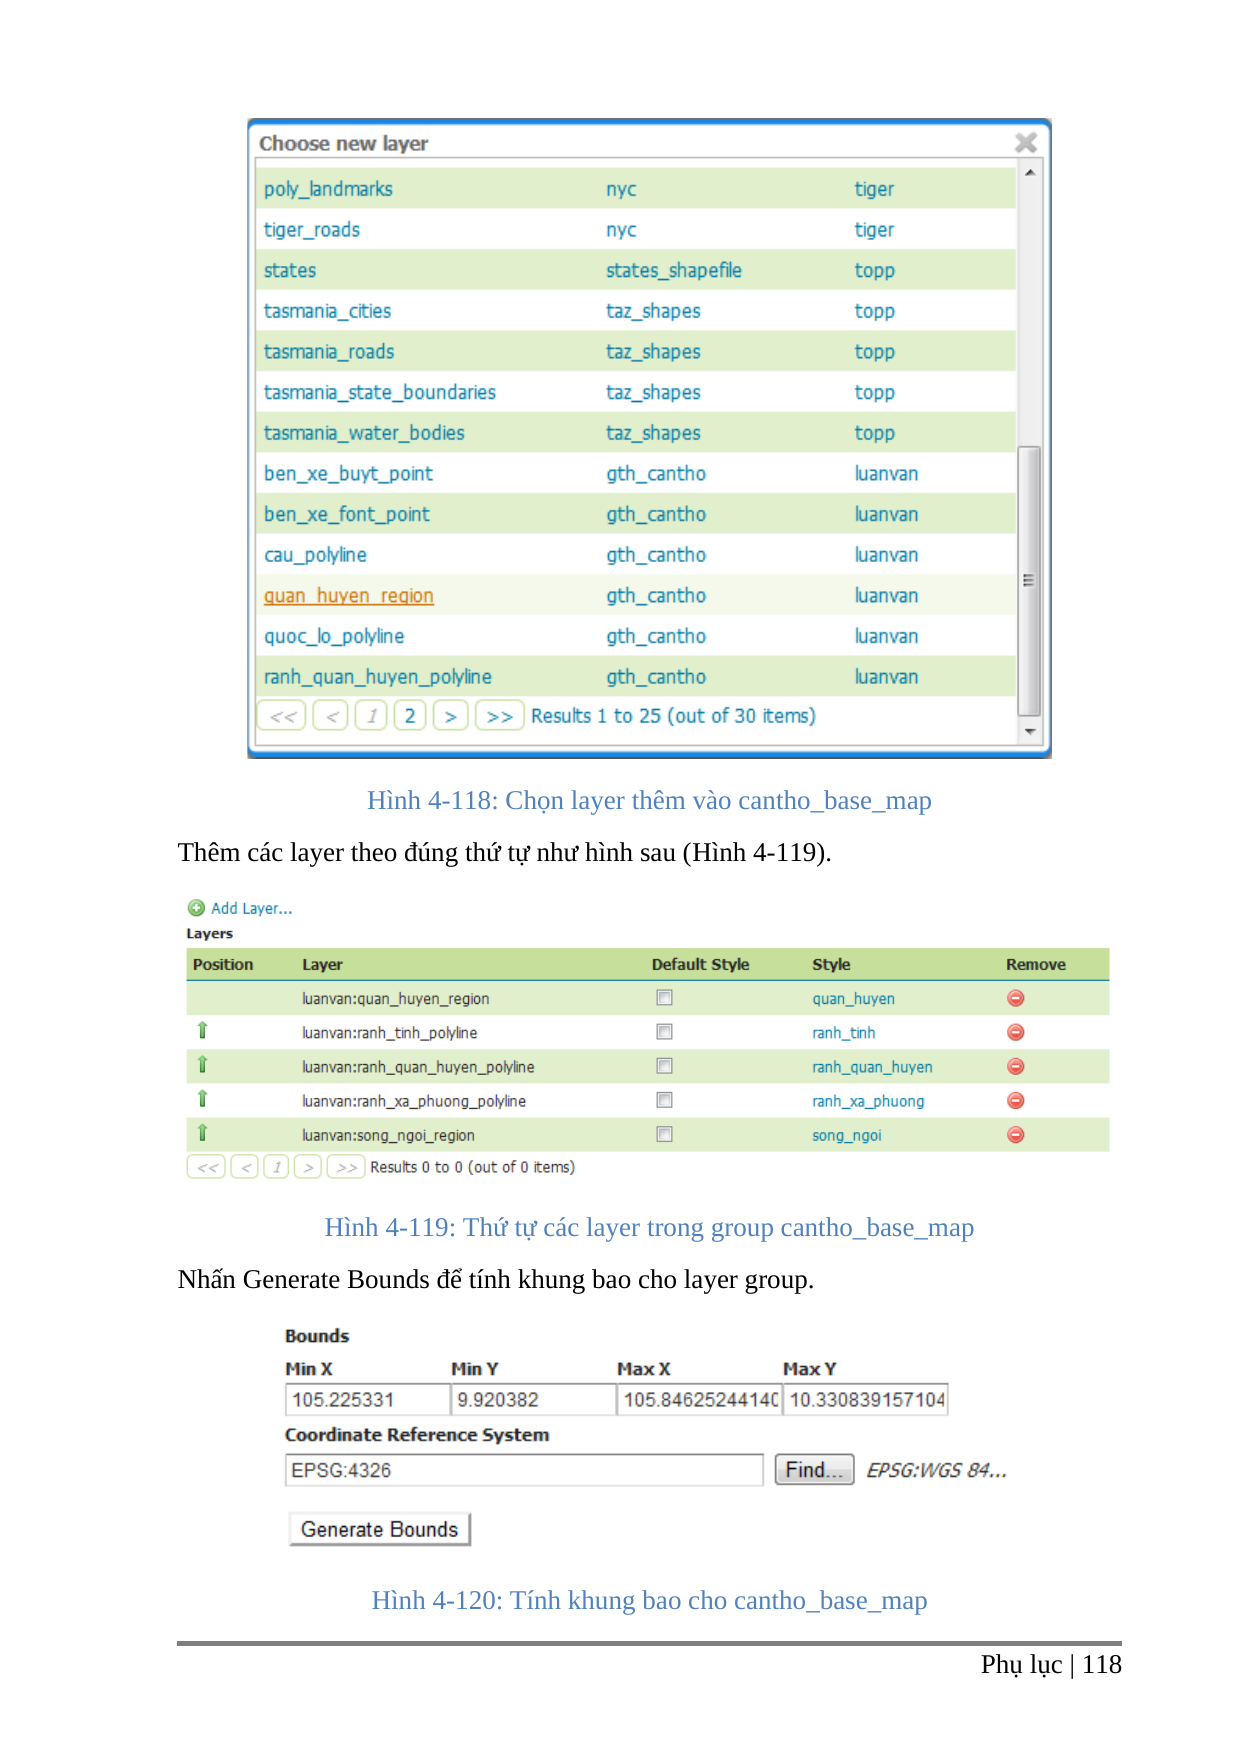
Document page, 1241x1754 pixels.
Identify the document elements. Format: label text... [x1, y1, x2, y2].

picture [177, 892, 1123, 1186]
text Nhấn Generate Bounds để tính khung bao cho layer group. [177, 1263, 1122, 1294]
picture [247, 118, 1052, 759]
picture [276, 1319, 1023, 1559]
